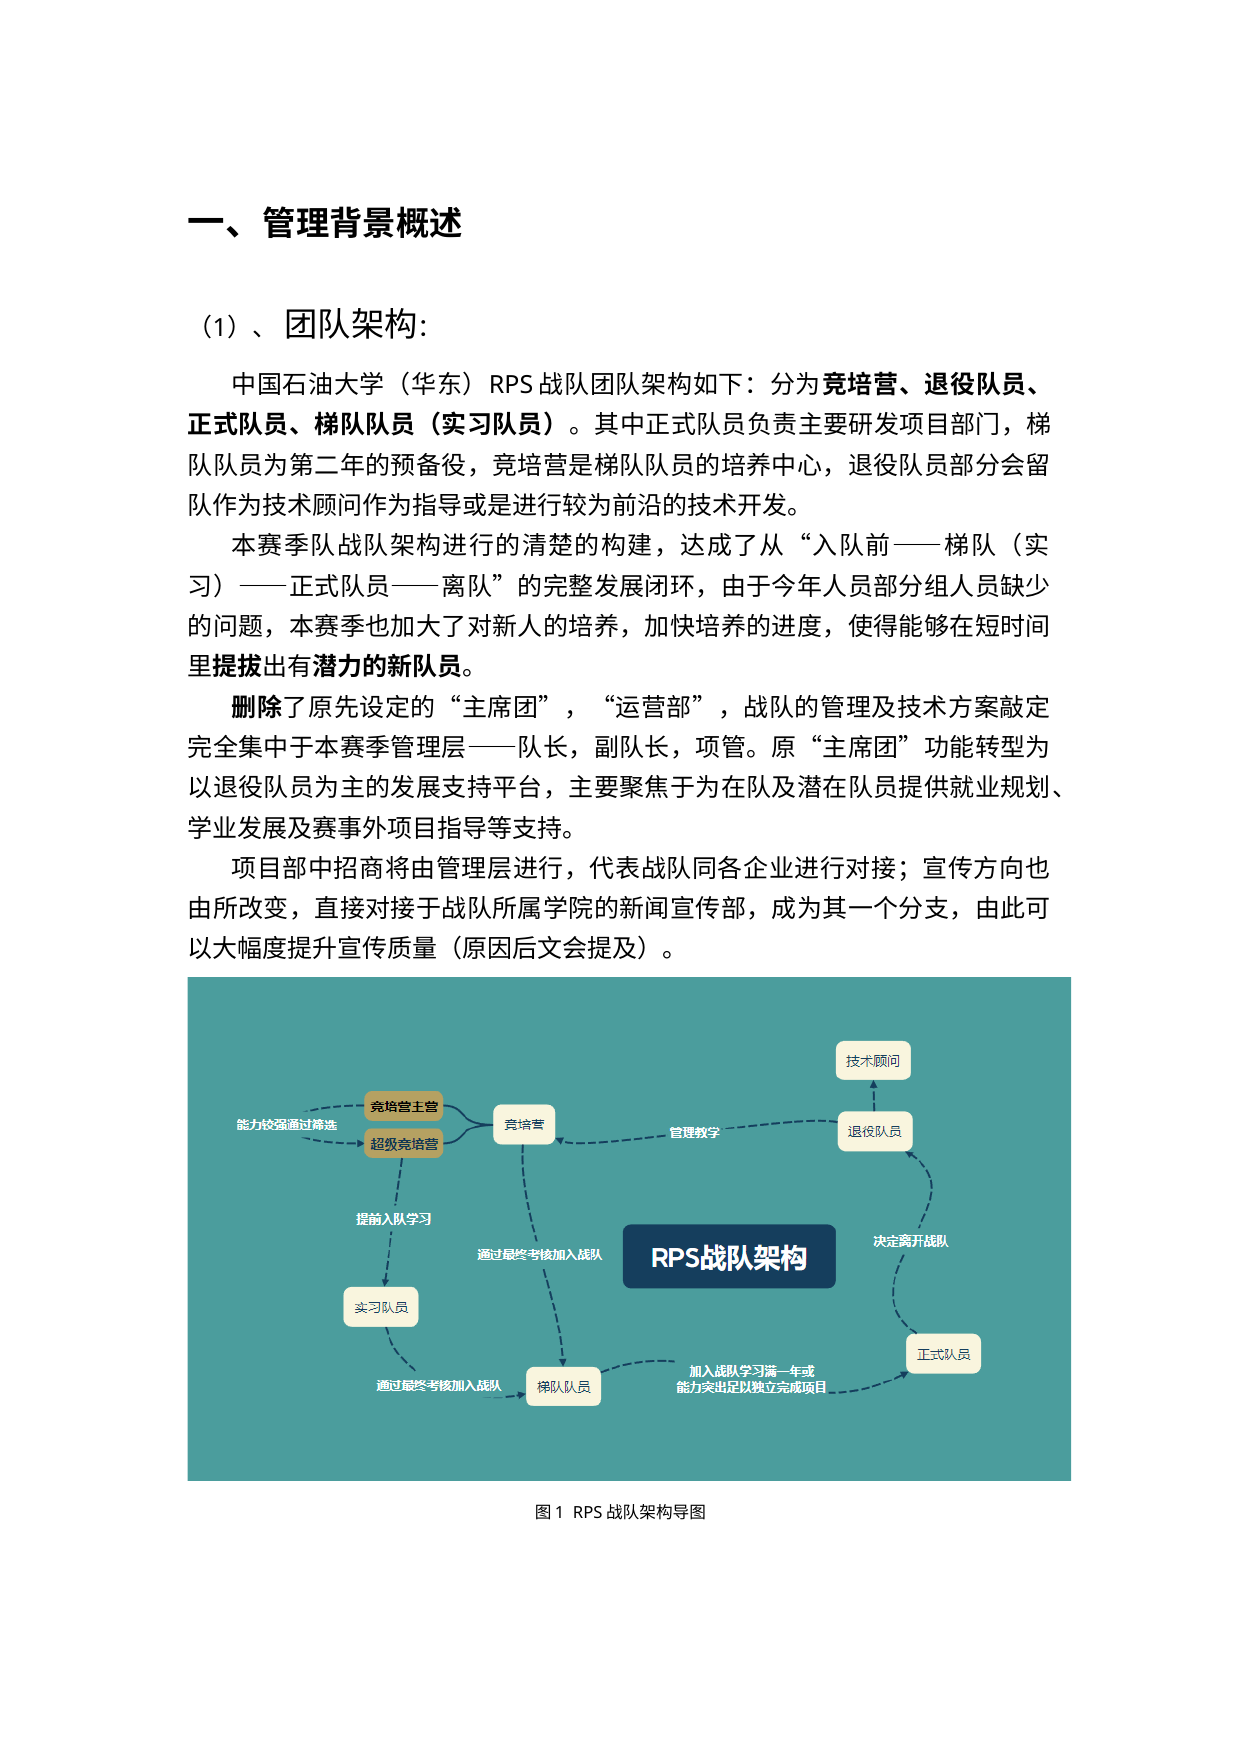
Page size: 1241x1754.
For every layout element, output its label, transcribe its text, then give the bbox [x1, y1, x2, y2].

list 中国石油大学（华东）RPS战队团队架构如下：分为竞培营、退役队员、正式队员、梯队队员（实习队员）。其中正式队员负责主要研发项目部门，梯队队员为第二年的预备役，竞培营是梯队队员的培养中心，退役队员部分会留队作为技术顾问作为指导或是进行较为前沿的技术开发。 [187, 363, 1053, 524]
text 图1 RPS战队架构导图 [187, 1491, 1053, 1532]
picture [187, 977, 1072, 1481]
list 、 团队架构： [187, 282, 1053, 363]
list 本赛季队战队架构进行的清楚的构建，达成了从“入队前——梯队（实习）——正式队员——离队”的完整发展闭环，由于今年人员部分组人员缺少的问题，本赛季也加大了对新人的培养，加快培养的进度，使得能够在短时间里提拔出有潜力的新队员。 [187, 524, 1053, 685]
list 项目部中招商将由管理层进行，代表战队同各企业进行对接；宣传方向也由所改变，直接对接于战队所属学院的新闻宣传部，成为其一个分支，由此可以大幅度提升宣传质量（原因后文会提及）。 [187, 846, 1053, 967]
subtitle 管理背景概述 [187, 178, 1053, 259]
list 删除了原先设定的“主席团”，“运营部”，战队的管理及技术方案敲定完全集中于本赛季管理层——队长，副队长，项管。原“主席团”功能转型为以退役队员为主的发展支持平台，主要聚焦于为在队及潜在队员提供就业规划、学业发展及赛事外项目指导等支持。 [187, 685, 1053, 846]
